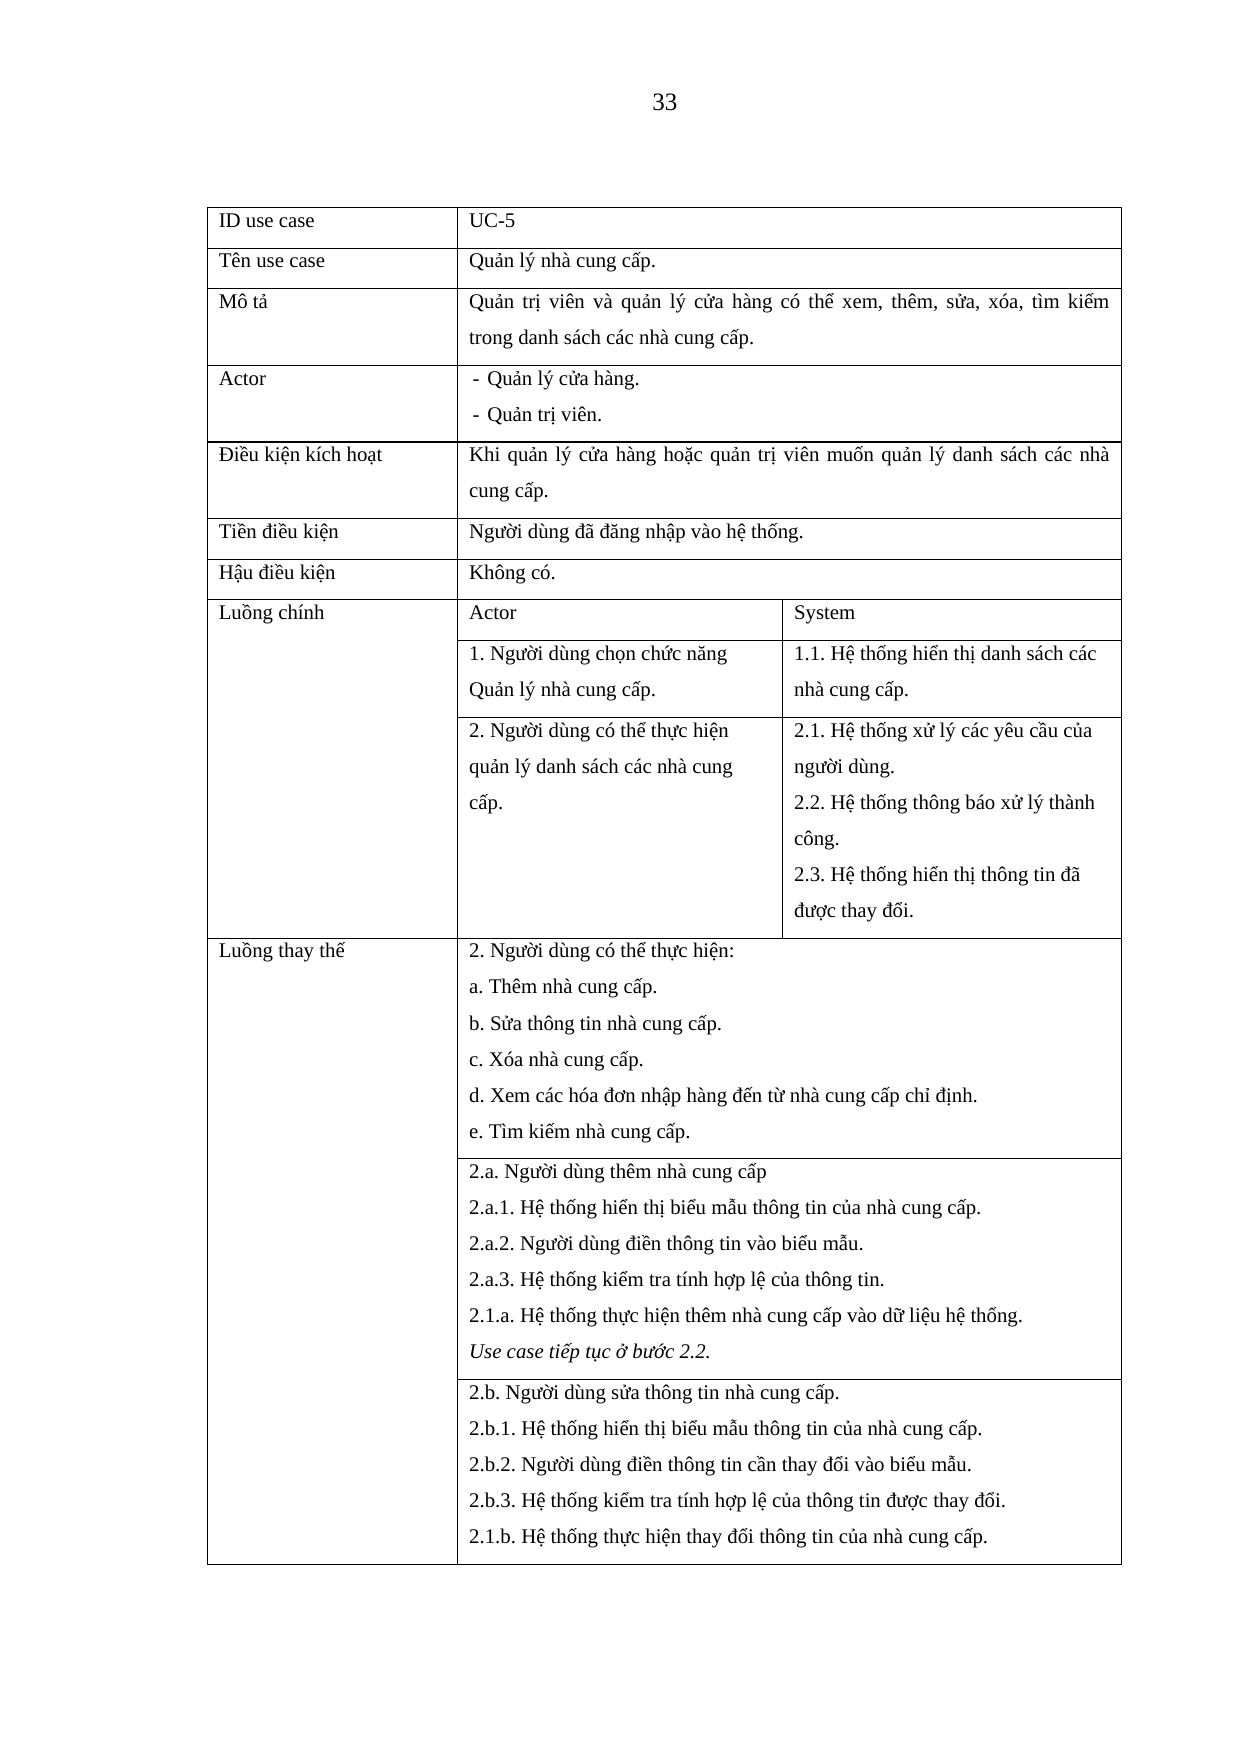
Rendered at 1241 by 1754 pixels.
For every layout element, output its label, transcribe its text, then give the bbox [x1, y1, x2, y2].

table_cell 2. Người dùng có thể thực hiện: a. Thêm nhà cung cấp. b. Sửa thông tin nhà cung cấp. c. Xóa nhà cung cấp. d. Xem các hóa đơn nhập hàng đến từ nhà cung cấp chỉ định. e. Tìm kiếm nhà cung cấp. [458, 939, 1121, 1158]
table_cell Quản lý cửa hàng. Quản trị viên. [458, 366, 1121, 441]
table_cell Quản trị viên và quản lý cửa hàng có thể xem, thêm, sửa, xóa, tìm kiếm trong danh sách các nhà cung cấp. [458, 289, 1121, 365]
table_cell Luồng chính [208, 600, 457, 937]
table_cell Luồng thay thế [208, 939, 457, 1564]
table_cell Điều kiện kích hoạt [208, 443, 457, 518]
table_cell Actor [208, 366, 457, 441]
table_cell 2. Người dùng có thể thực hiện quản lý danh sách các nhà cung cấp. [458, 718, 782, 937]
table_cell Actor [458, 600, 782, 640]
table_cell Mô tả [208, 289, 457, 365]
table_cell 2.1. Hệ thống xử lý các yêu cầu của người dùng. 2.2. Hệ thống thông báo xử lý thành công. 2.3. Hệ thống hiển thị thông tin đã được thay đổi. [783, 718, 1121, 937]
table_cell 1.1. Hệ thống hiển thị danh sách các nhà cung cấp. [783, 641, 1121, 717]
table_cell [458, 1380, 1121, 1564]
table_cell Tiền điều kiện [208, 519, 457, 559]
table_cell Không có. [458, 560, 1121, 599]
table_header ID use case [208, 208, 457, 247]
table_cell Hậu điều kiện [208, 560, 457, 599]
table_cell 2.a. Người dùng thêm nhà cung cấp 2.a.1. Hệ thống hiển thị biểu mẫu thông tin của nhà cung cấp. 2.a.2. Người dùng điền thông tin vào biểu mẫu. 2.a.3. Hệ thống kiểm tra tính hợp lệ của thông tin. 2.1.a. Hệ thống thực hiện thêm nhà cung cấp vào dữ liệu hệ thống. Use case tiếp tục ở bước 2.2. [458, 1159, 1121, 1379]
table_cell Người dùng đã đăng nhập vào hệ thống. [458, 519, 1121, 559]
table_cell Quản lý nhà cung cấp. [458, 249, 1121, 288]
table_header UC-5 [458, 208, 1121, 247]
table_cell Khi quản lý cửa hàng hoặc quản trị viên muốn quản lý danh sách các nhà cung cấp. [458, 443, 1121, 518]
table_cell Tên use case [208, 249, 457, 288]
table_cell System [783, 600, 1121, 640]
table_cell 1. Người dùng chọn chức năng Quản lý nhà cung cấp. [458, 641, 782, 717]
